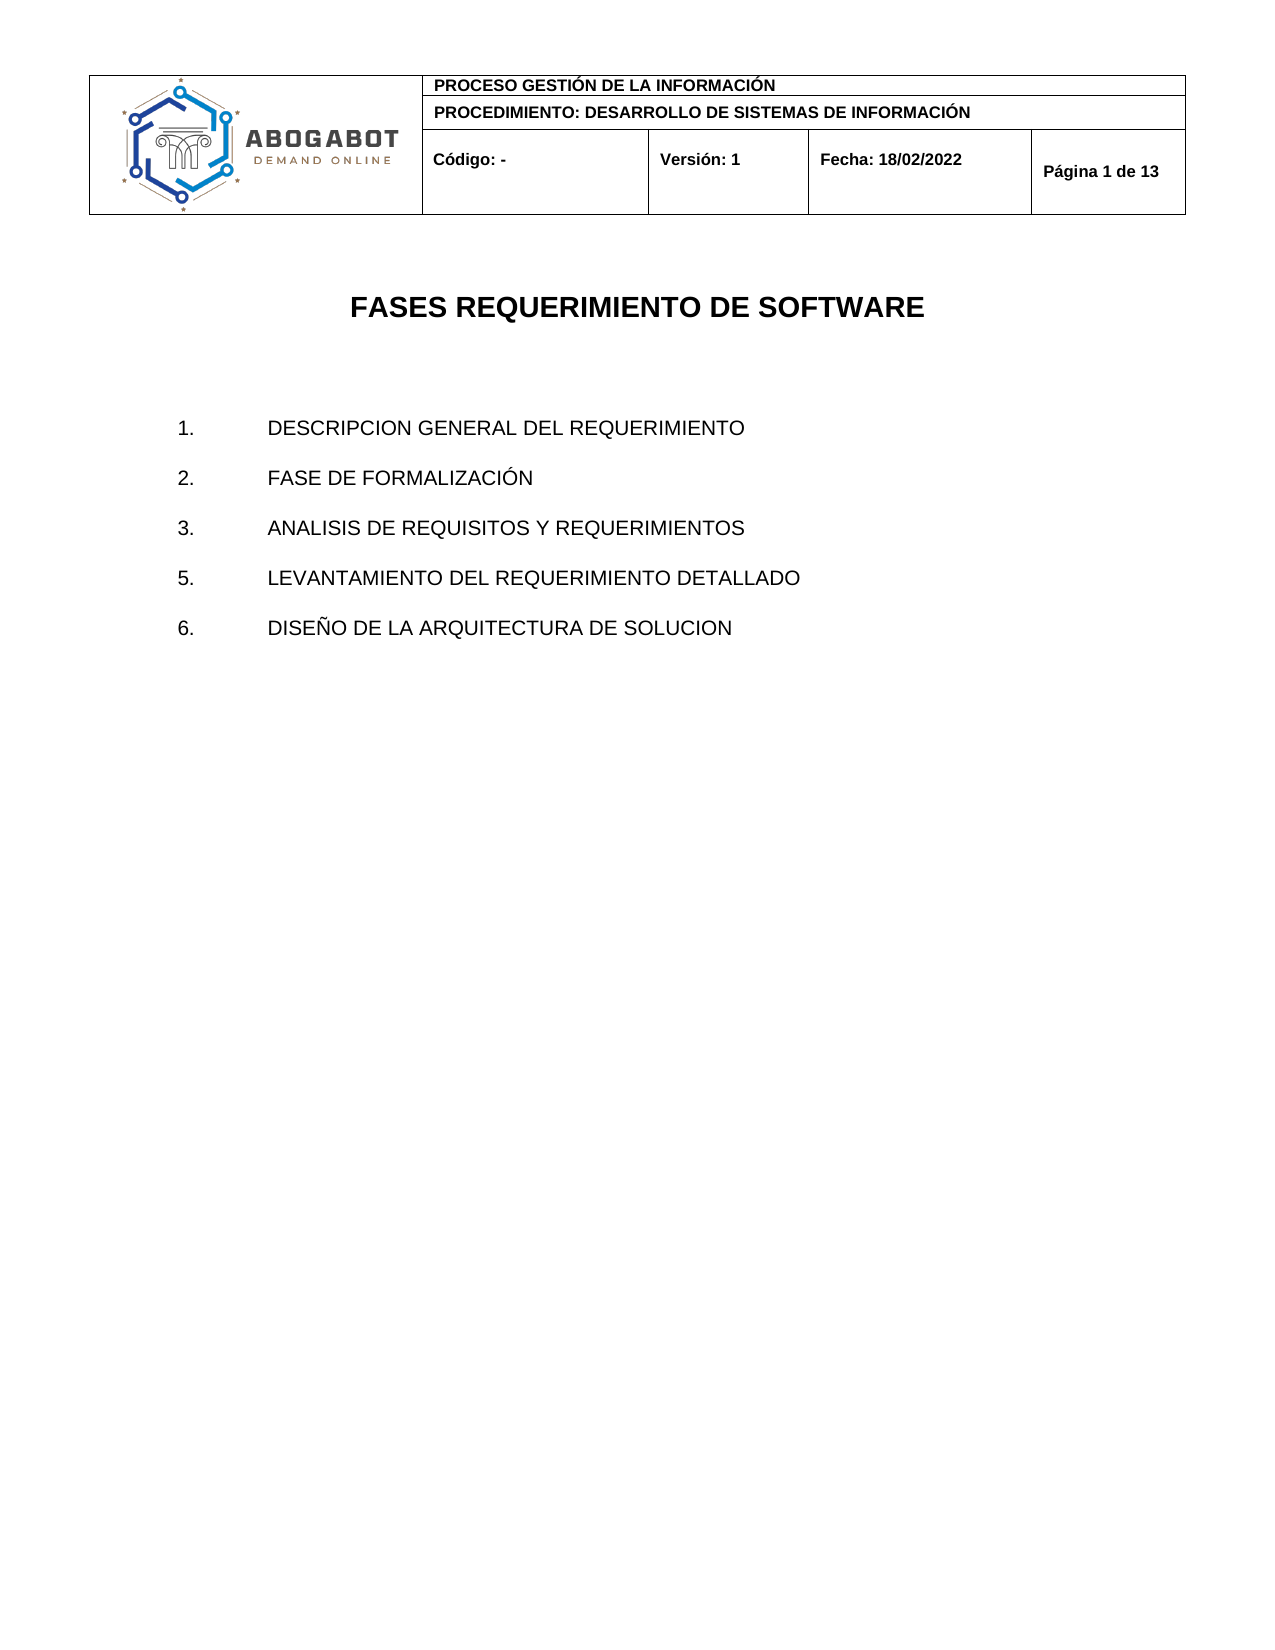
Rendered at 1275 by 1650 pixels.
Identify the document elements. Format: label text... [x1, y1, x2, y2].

text 1. DESCRIPCION GENERAL DEL REQUERIMIENTO 2 [177, 415, 1023, 440]
text 3. ANALISIS DE REQUISITOS Y REQUERIMIENTOS 4 [177, 515, 1023, 540]
text 5. LEVANTAMIENTO DEL REQUERIMIENTO DETALLADO 8 [177, 565, 1023, 590]
text 6. DISEÑO DE LA ARQUITECTURA DE SOLUCION 10 [177, 615, 1023, 640]
text FASES REQUERIMIENTO DE SOFTWARE [177, 289, 1098, 323]
text 2. FASE DE FORMALIZACIÓN 3 [177, 465, 1023, 490]
picture [112, 76, 399, 213]
